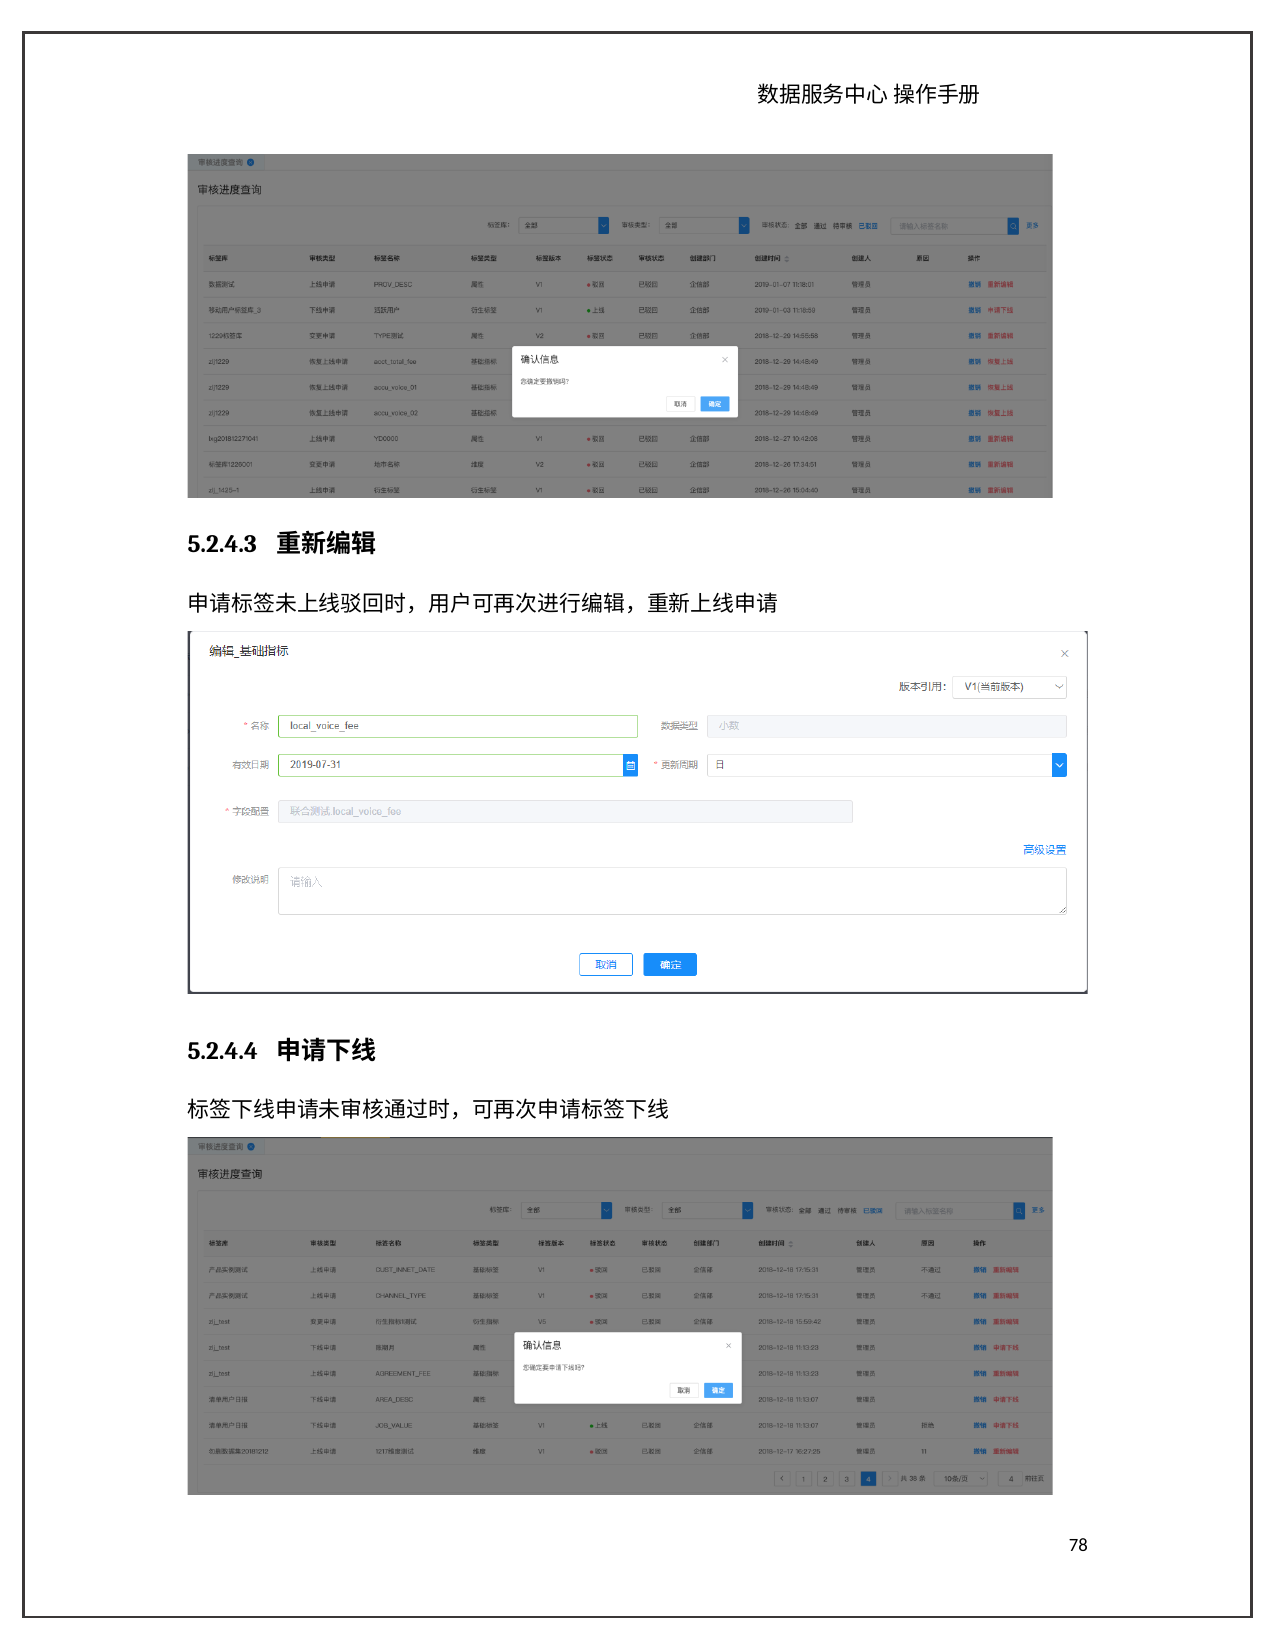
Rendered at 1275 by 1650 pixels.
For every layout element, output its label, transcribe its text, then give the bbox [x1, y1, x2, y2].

text 标签下线申请未审核通过时，可再次申请标签下线 [187, 1078, 1087, 1138]
subtitle 申请下线 [187, 1019, 1087, 1078]
picture [187, 631, 1088, 994]
text 申请标签未上线驳回时，用户可再次进行编辑，重新上线申请 [187, 572, 1087, 631]
picture [187, 1137, 1053, 1495]
picture [187, 154, 1053, 498]
subtitle 重新编辑 [187, 512, 1087, 572]
